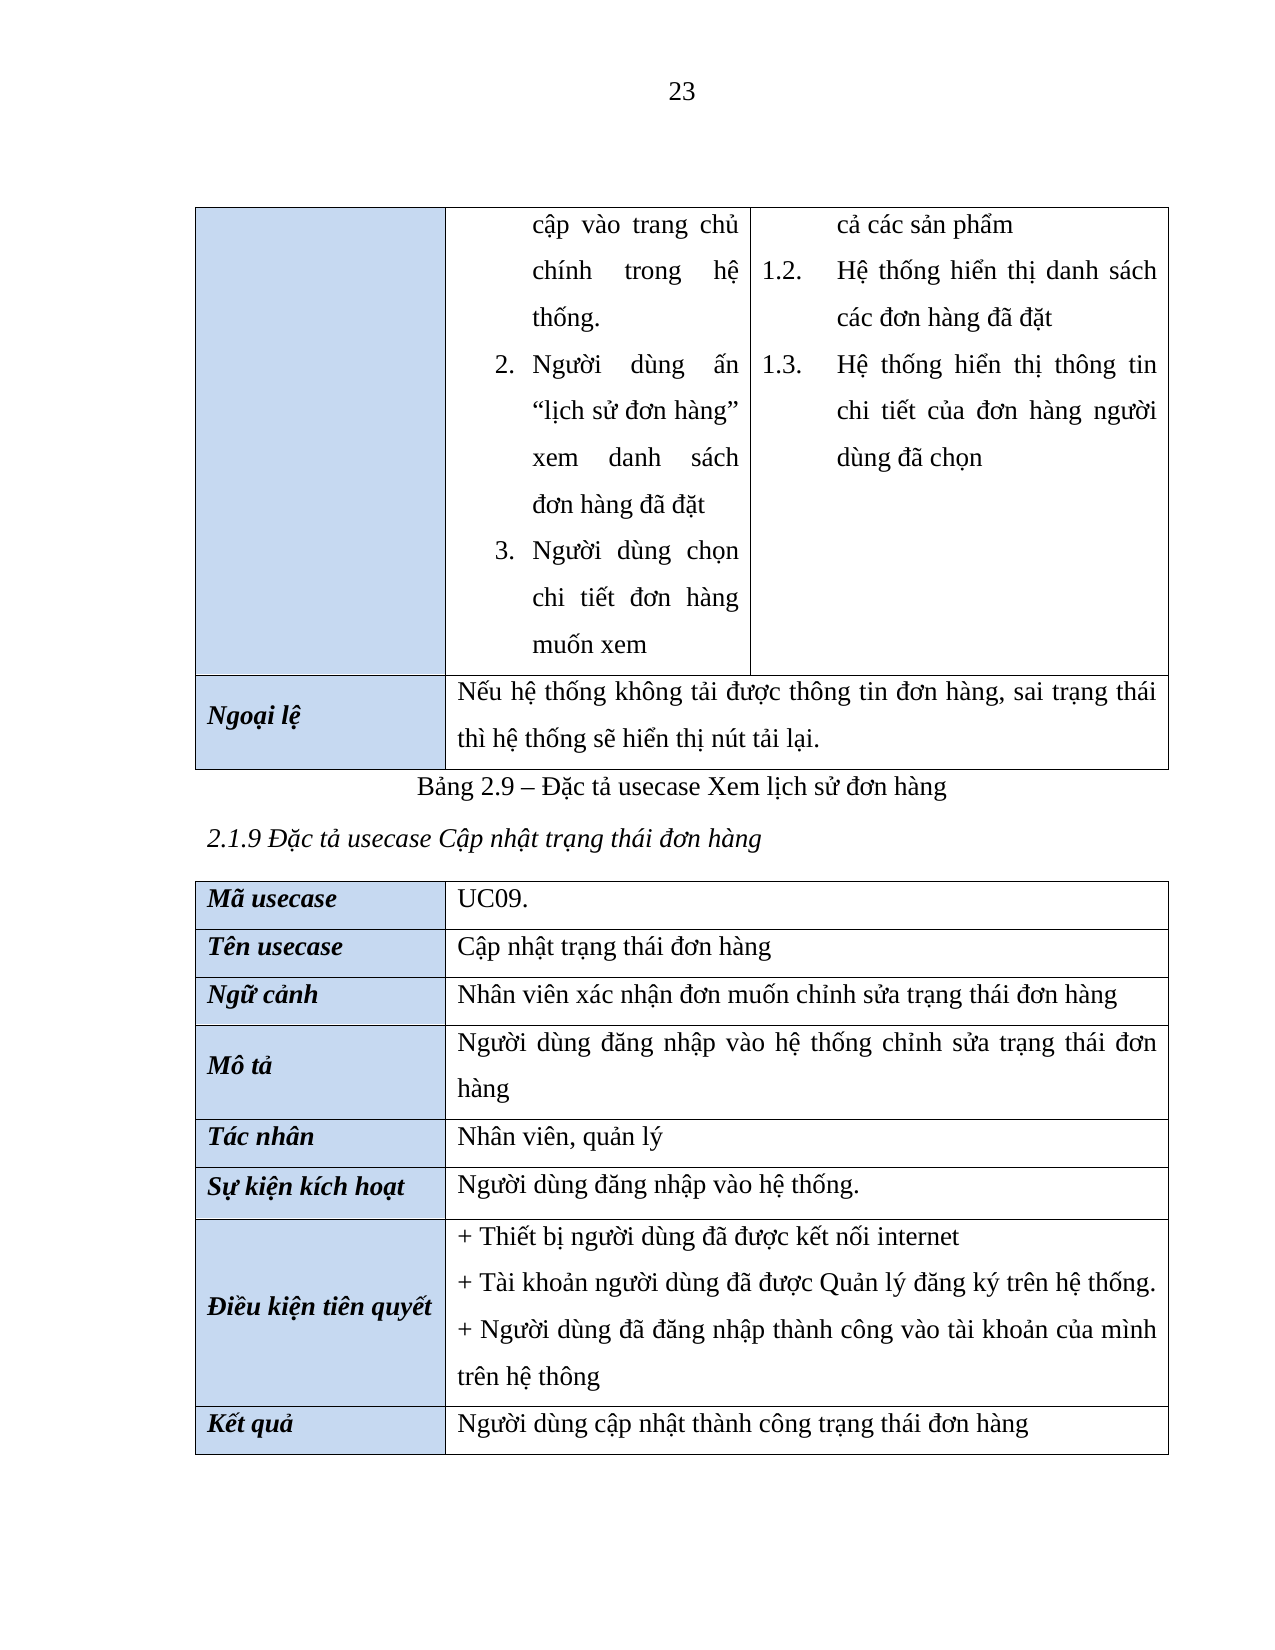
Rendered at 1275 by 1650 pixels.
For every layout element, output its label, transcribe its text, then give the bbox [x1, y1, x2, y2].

table_cell Người dùng cập nhật thành công trạng thái đơn hàng [446, 1407, 1168, 1454]
subtitle Đặc tả usecase Cập nhật trạng thái đơn hàng [207, 822, 1157, 853]
table_cell + Thiết bị người dùng đã được kết nối internet + Tài khoản người dùng đã được Quản lý đăng ký trên hệ thống. + Người dùng đã đăng nhập thành công vào tài khoản của mình trên hệ thông [446, 1220, 1168, 1406]
table_cell Mô tả [196, 1026, 445, 1119]
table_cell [446, 208, 750, 674]
table_header Mã usecase [196, 882, 445, 929]
table_cell Người dùng đăng nhập vào hệ thống chỉnh sửa trạng thái đơn hàng [446, 1026, 1168, 1119]
table_cell Sự kiện kích hoạt [196, 1168, 445, 1218]
table_cell Nhân viên, quản lý [446, 1120, 1168, 1167]
table_cell Kết quả [196, 1407, 445, 1454]
table_cell Tác nhân [196, 1120, 445, 1167]
table_cell Ngoại lệ [196, 676, 445, 769]
table_cell Điều kiện tiên quyết [196, 1220, 445, 1406]
table_cell Người dùng đăng nhập vào hệ thống. [446, 1168, 1168, 1218]
table_cell Nhân viên xác nhận đơn muốn chỉnh sửa trạng thái đơn hàng [446, 978, 1168, 1024]
table_header UC09. [446, 882, 1168, 929]
table_cell Nếu hệ thống không tải được thông tin đơn hàng, sai trạng thái thì hệ thống sẽ hiển thị nút tải lại. [446, 676, 1168, 769]
table_cell Cập nhật trạng thái đơn hàng [446, 930, 1168, 977]
table_cell Tên usecase [196, 930, 445, 977]
table_cell Ngữ cảnh [196, 978, 445, 1024]
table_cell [751, 208, 1168, 674]
